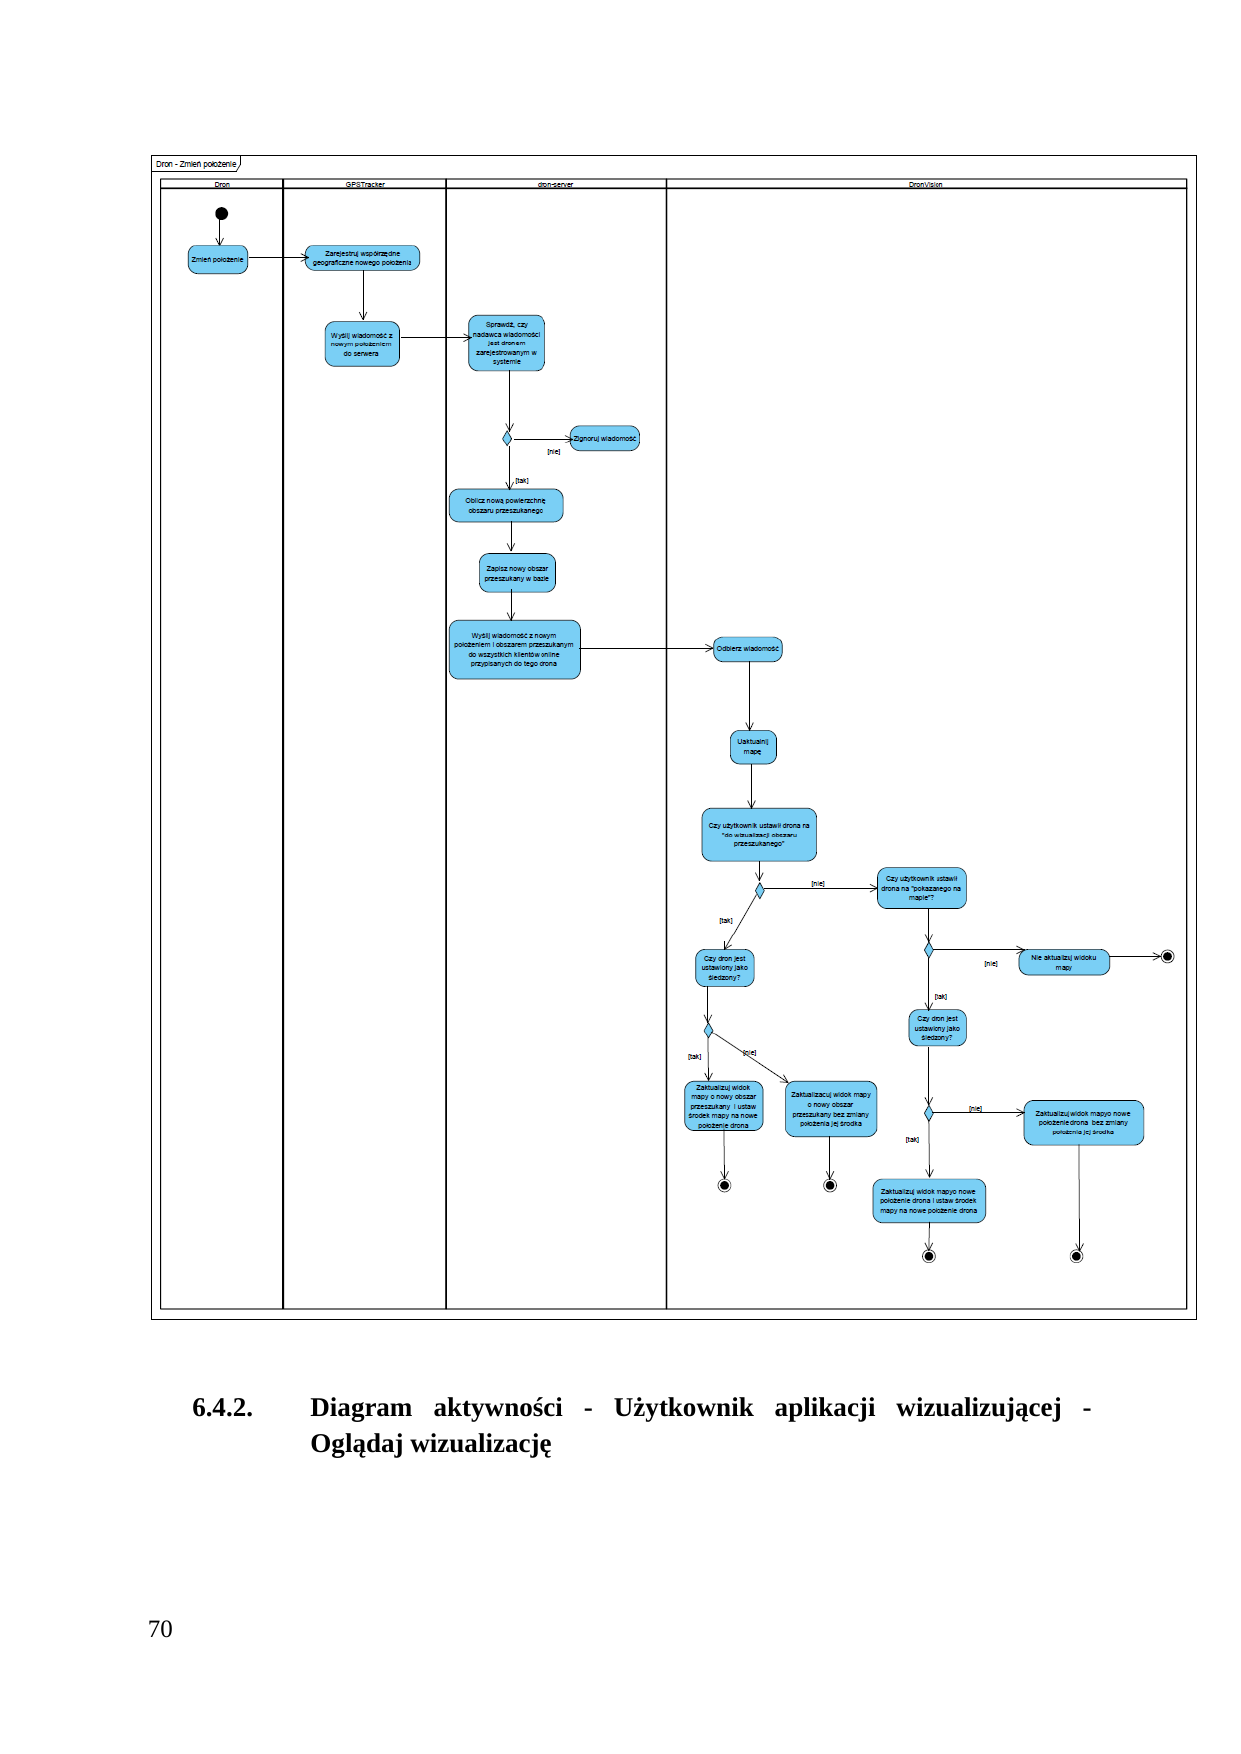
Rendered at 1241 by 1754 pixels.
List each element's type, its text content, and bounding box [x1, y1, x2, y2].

picture [147, 147, 1201, 1329]
subtitle Diagram aktywności - Użytkownik aplikacji wizualizującej - Oglądaj wizualizację [192, 1391, 1092, 1458]
